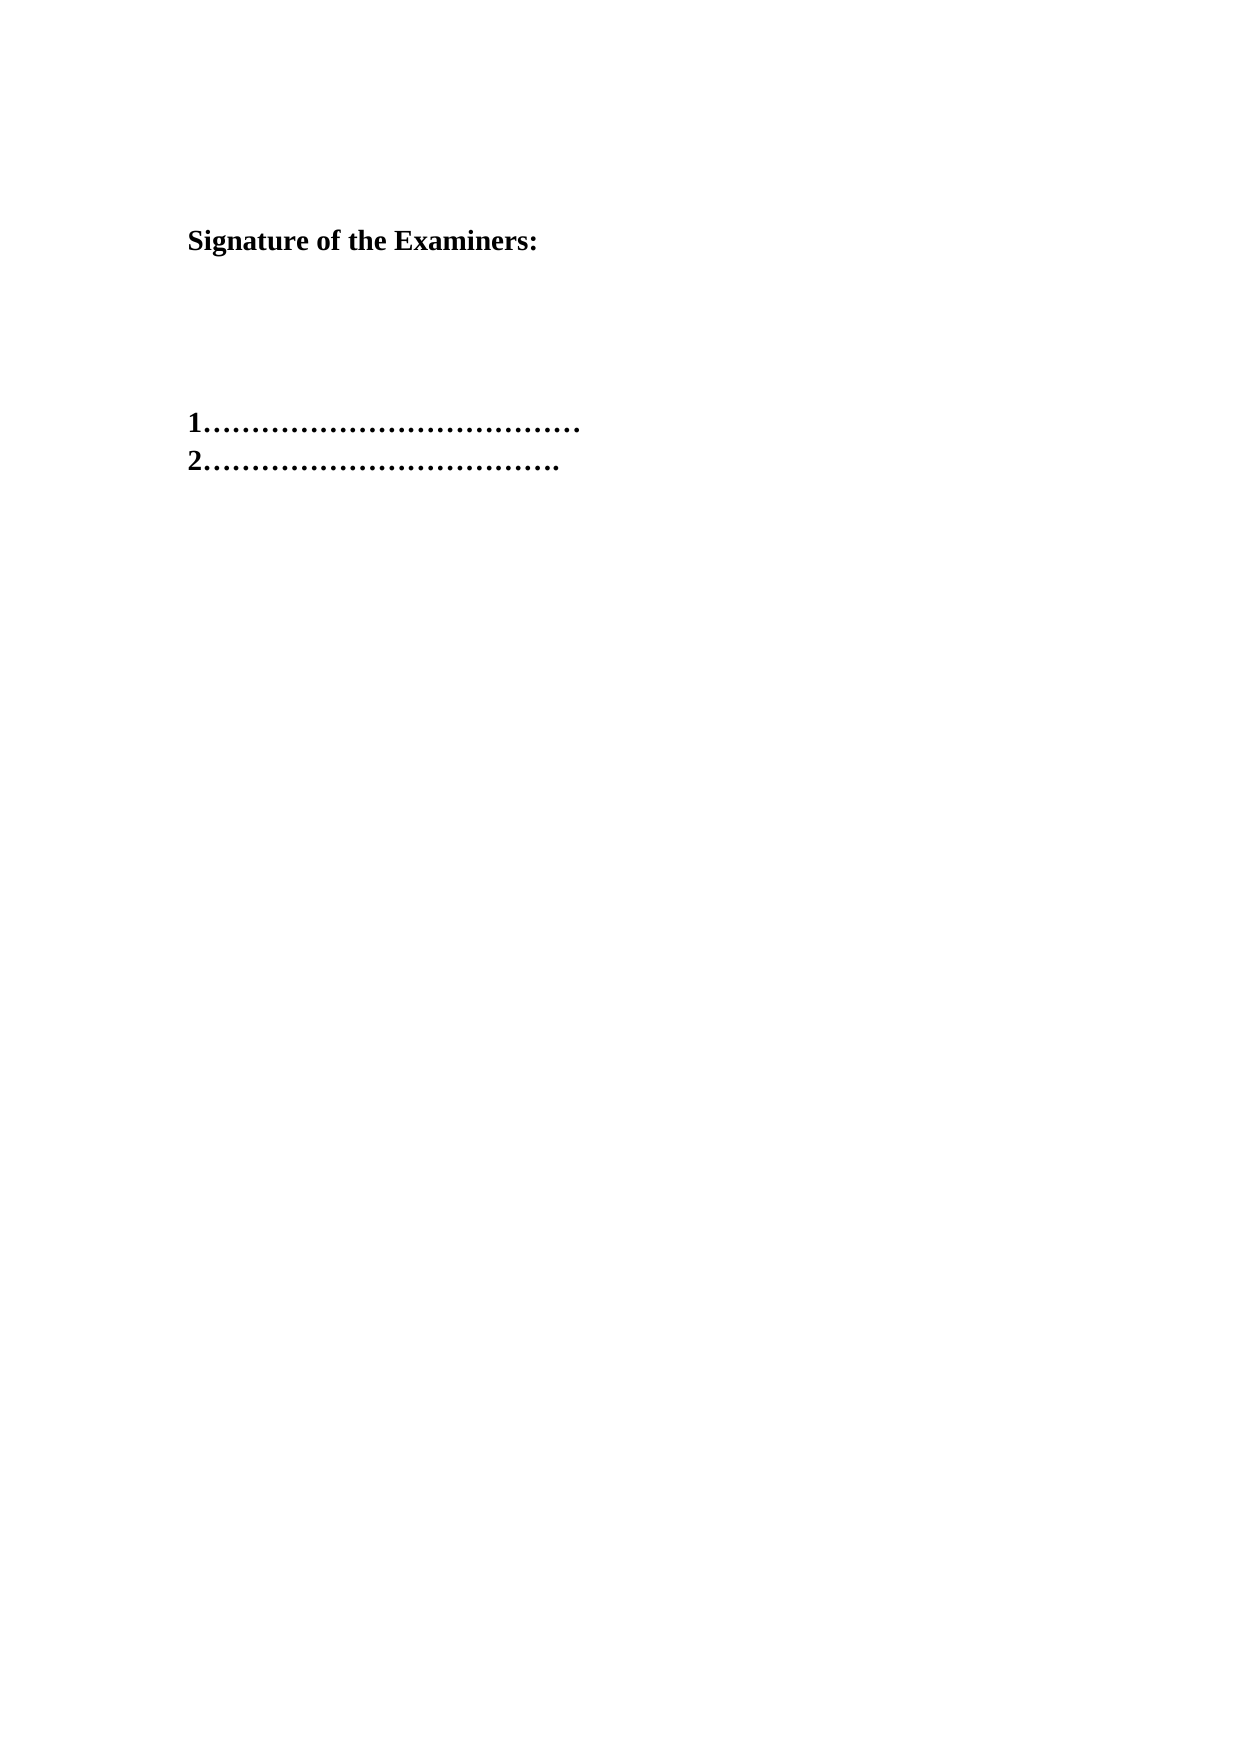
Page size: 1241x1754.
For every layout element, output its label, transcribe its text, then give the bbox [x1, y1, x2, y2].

text 1………………………………… 2………………………………. [187, 405, 1091, 477]
text Signature of the Examiners: [187, 223, 1091, 257]
